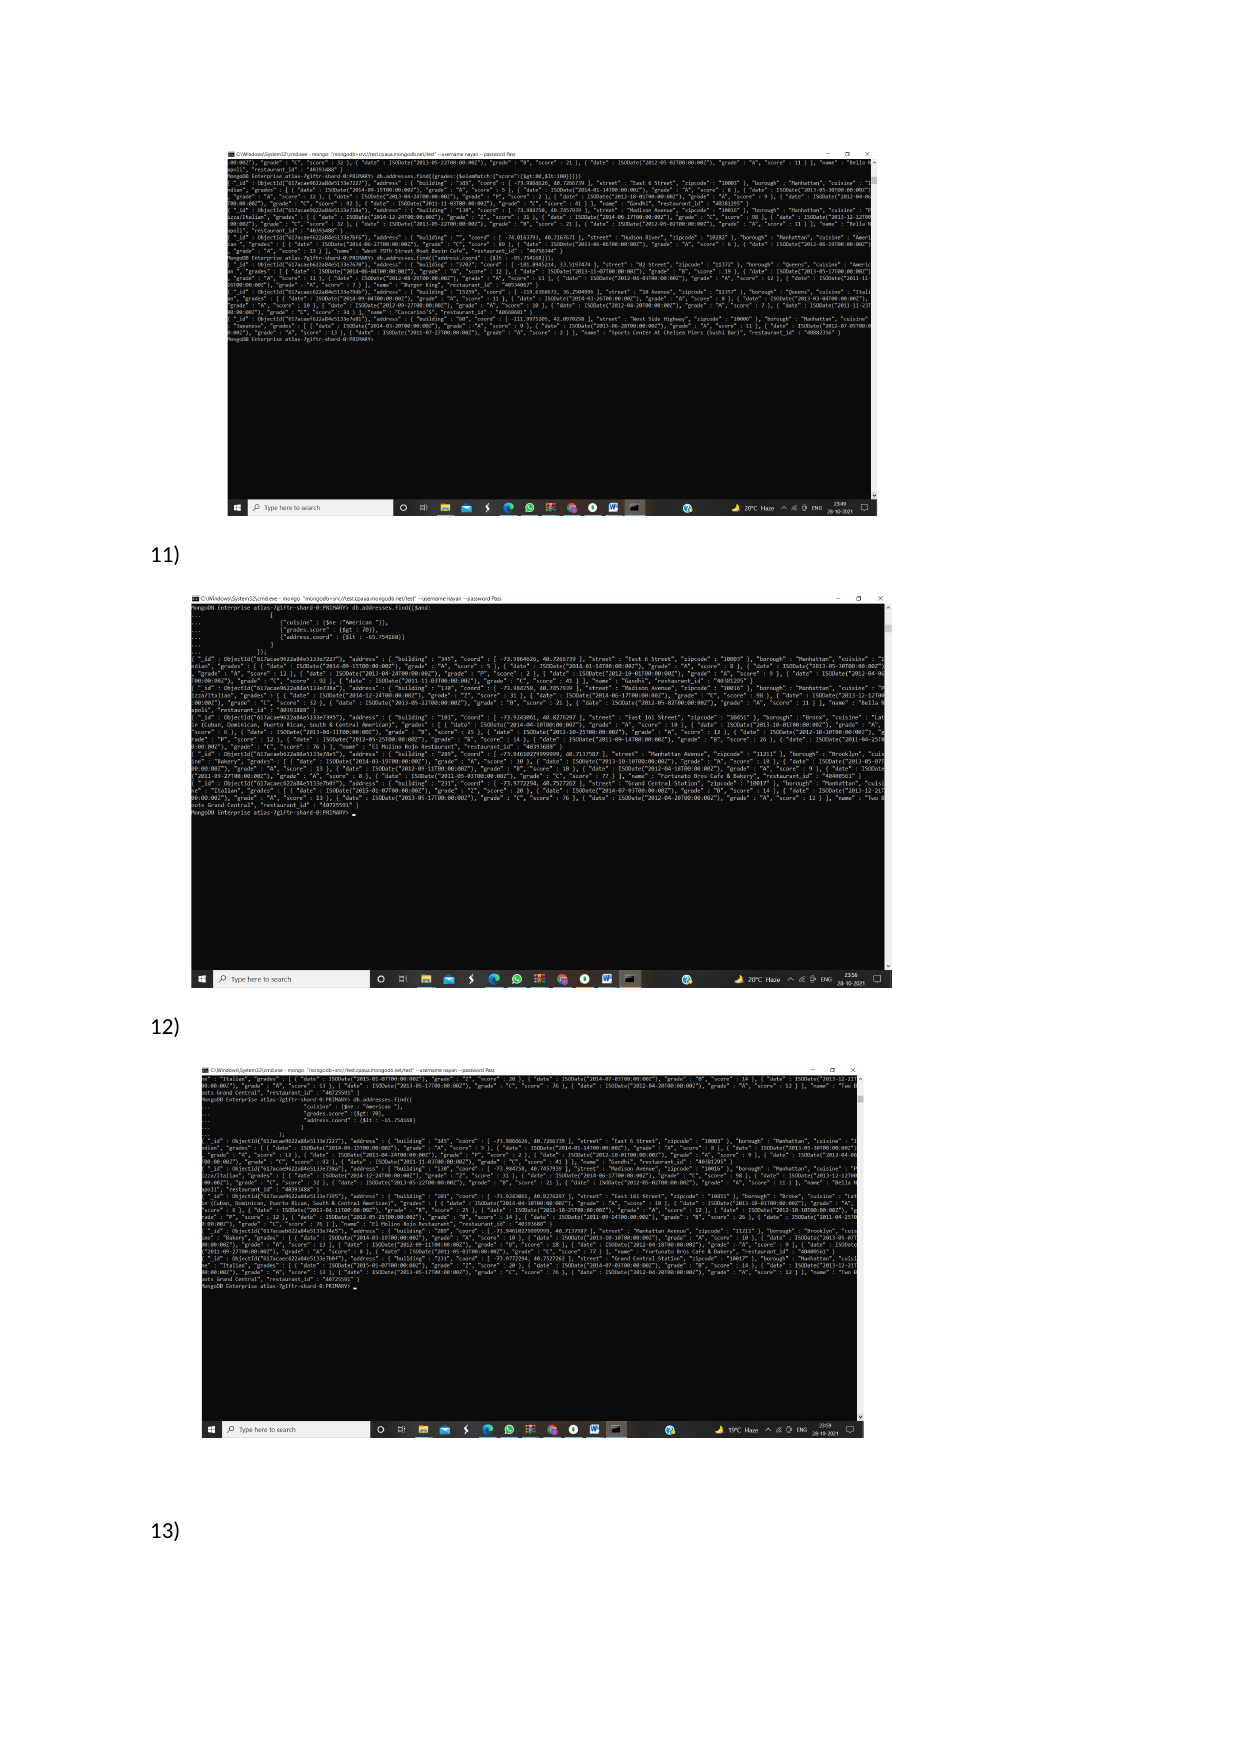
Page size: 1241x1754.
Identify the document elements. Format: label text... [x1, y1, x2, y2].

picture [201, 1065, 864, 1438]
text 13) [150, 1516, 1090, 1544]
text 11) [150, 540, 1090, 568]
text 12) [150, 1012, 1090, 1041]
picture [191, 593, 892, 988]
picture [227, 150, 878, 516]
